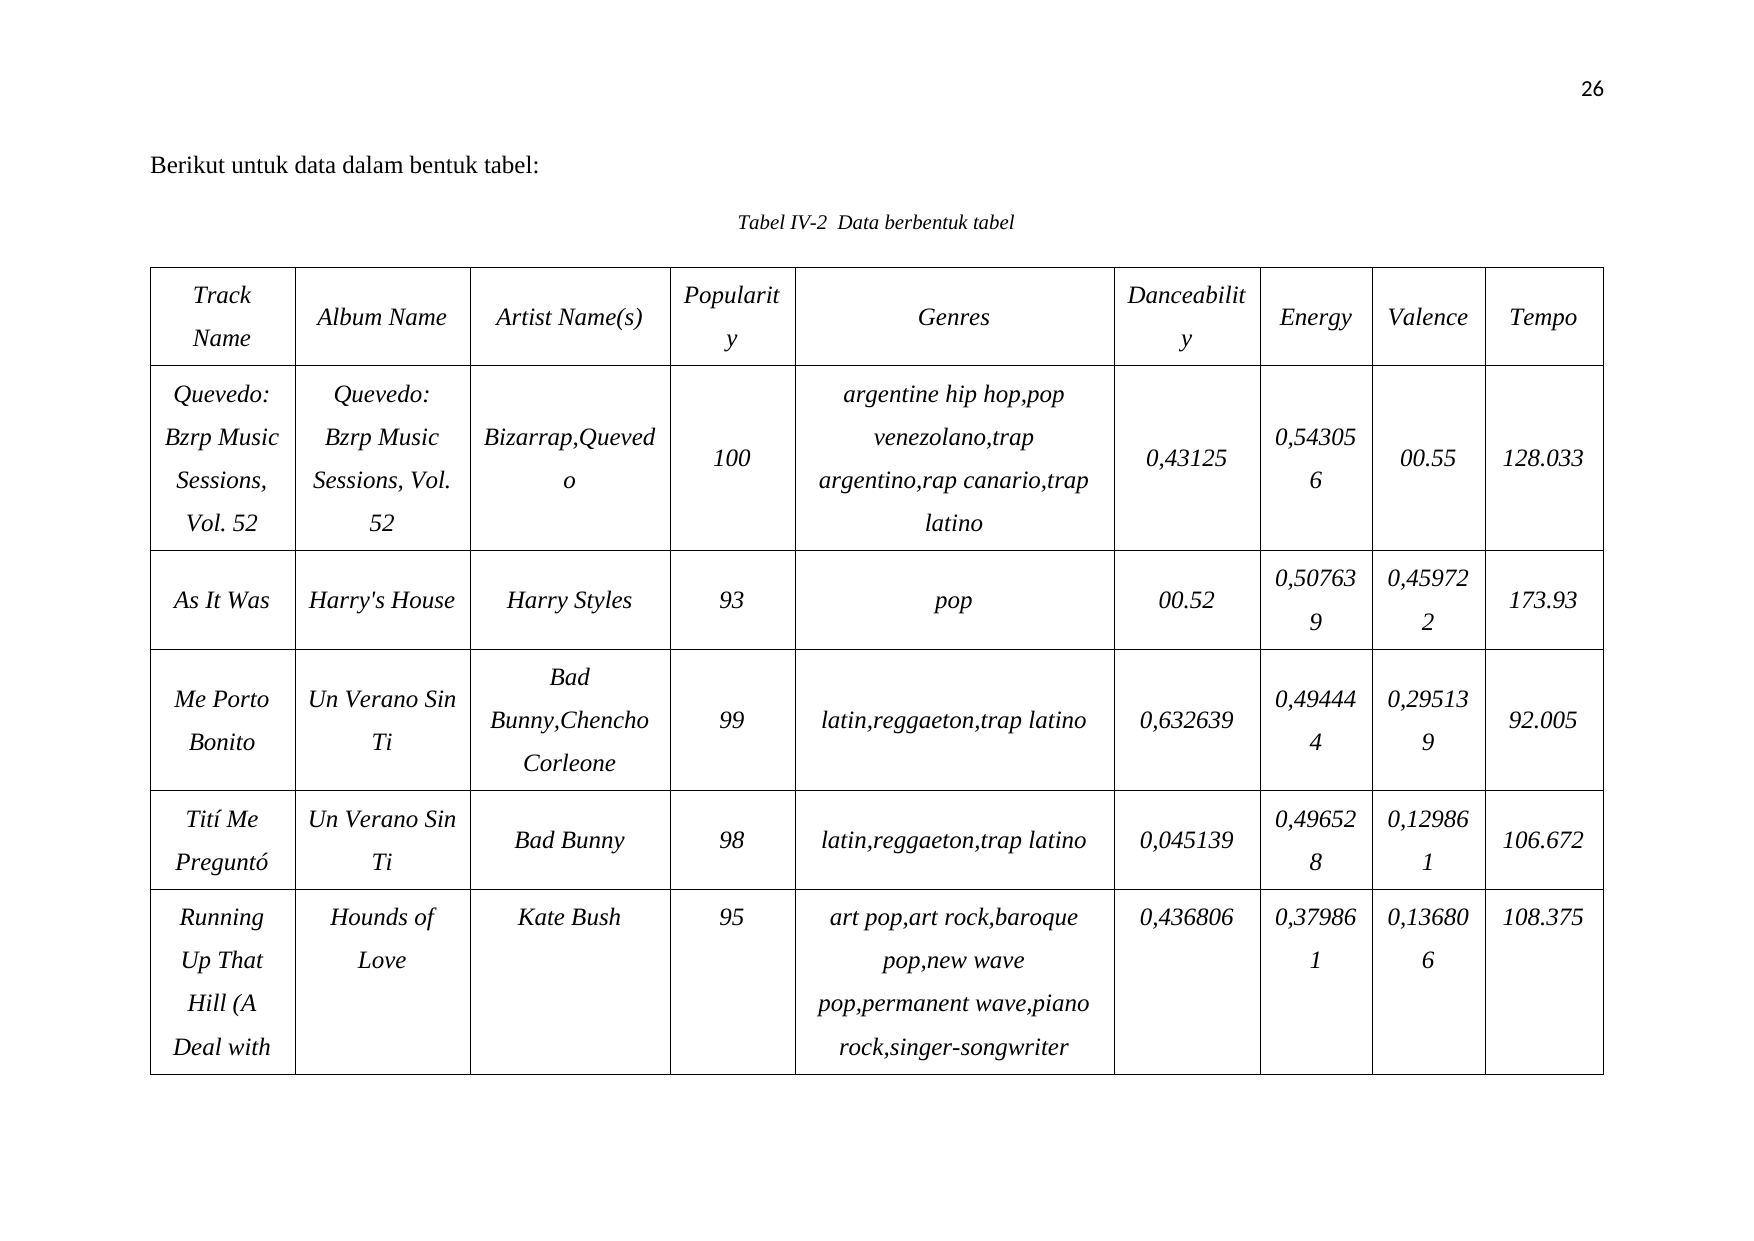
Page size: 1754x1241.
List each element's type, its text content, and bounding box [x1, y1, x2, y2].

table_cell 0,379861 [1261, 890, 1372, 1073]
table_cell Bad Bunny,Chencho Corleone [471, 650, 670, 790]
table_cell 0,436806 [1115, 890, 1260, 1073]
table_cell argentine hip hop,pop venezolano,trap argentino,rap canario,trap latino [796, 366, 1114, 550]
table_cell 106.672 [1486, 791, 1603, 889]
table_header Tempo [1486, 268, 1603, 365]
table_cell 99 [671, 650, 795, 790]
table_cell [151, 890, 295, 1073]
table_cell latin,reggaeton,trap latino [796, 791, 1114, 889]
table_cell 0,507639 [1261, 551, 1372, 648]
table_cell 108.375 [1486, 890, 1603, 1073]
table_cell 92.005 [1486, 650, 1603, 790]
table_cell 0,295139 [1373, 650, 1485, 790]
table_cell Tití Me Preguntó [151, 791, 295, 889]
table_cell Hounds of Love [296, 890, 470, 1073]
table_cell Quevedo: Bzrp Music Sessions, Vol. 52 [296, 366, 470, 550]
table_header Track Name [151, 268, 295, 365]
table_cell 128.033 [1486, 366, 1603, 550]
table_cell 100 [671, 366, 795, 550]
table_header Energy [1261, 268, 1372, 365]
table_header Danceability [1115, 268, 1260, 365]
table_cell 00.55 [1373, 366, 1485, 550]
table_cell Harry Styles [471, 551, 670, 648]
table_header Artist Name(s) [471, 268, 670, 365]
table_cell Me Porto Bonito [151, 650, 295, 790]
table_header Genres [796, 268, 1114, 365]
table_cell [796, 890, 1114, 1073]
table_cell 0,045139 [1115, 791, 1260, 889]
table_cell Harry's House [296, 551, 470, 648]
table_cell pop [796, 551, 1114, 648]
table_cell latin,reggaeton,trap latino [796, 650, 1114, 790]
table_cell As It Was [151, 551, 295, 648]
text Berikut untuk data dalam bentuk tabel: [150, 150, 1604, 179]
table_header Album Name [296, 268, 470, 365]
table_cell 00.52 [1115, 551, 1260, 648]
table_cell Un Verano Sin Ti [296, 791, 470, 889]
table_cell 0,494444 [1261, 650, 1372, 790]
table_cell 0,632639 [1115, 650, 1260, 790]
table_cell 0,129861 [1373, 791, 1485, 889]
table_cell 0,459722 [1373, 551, 1485, 648]
table_cell 0,43125 [1115, 366, 1260, 550]
table_cell Bad Bunny [471, 791, 670, 889]
table_cell Un Verano Sin Ti [296, 650, 470, 790]
table_cell 98 [671, 791, 795, 889]
table_cell 0,496528 [1261, 791, 1372, 889]
table_header Popularity [671, 268, 795, 365]
table_cell 0,543056 [1261, 366, 1372, 550]
table_cell 93 [671, 551, 795, 648]
table_cell Bizarrap,Quevedo [471, 366, 670, 550]
table_cell 0,136806 [1373, 890, 1485, 1073]
table_cell 173.93 [1486, 551, 1603, 648]
table_cell Quevedo: Bzrp Music Sessions, Vol. 52 [151, 366, 295, 550]
table_cell 95 [671, 890, 795, 1073]
table_header Valence [1373, 268, 1485, 365]
text Tabel IV-2 Data berbentuk tabel [150, 210, 1604, 234]
table_cell Kate Bush [471, 890, 670, 1073]
